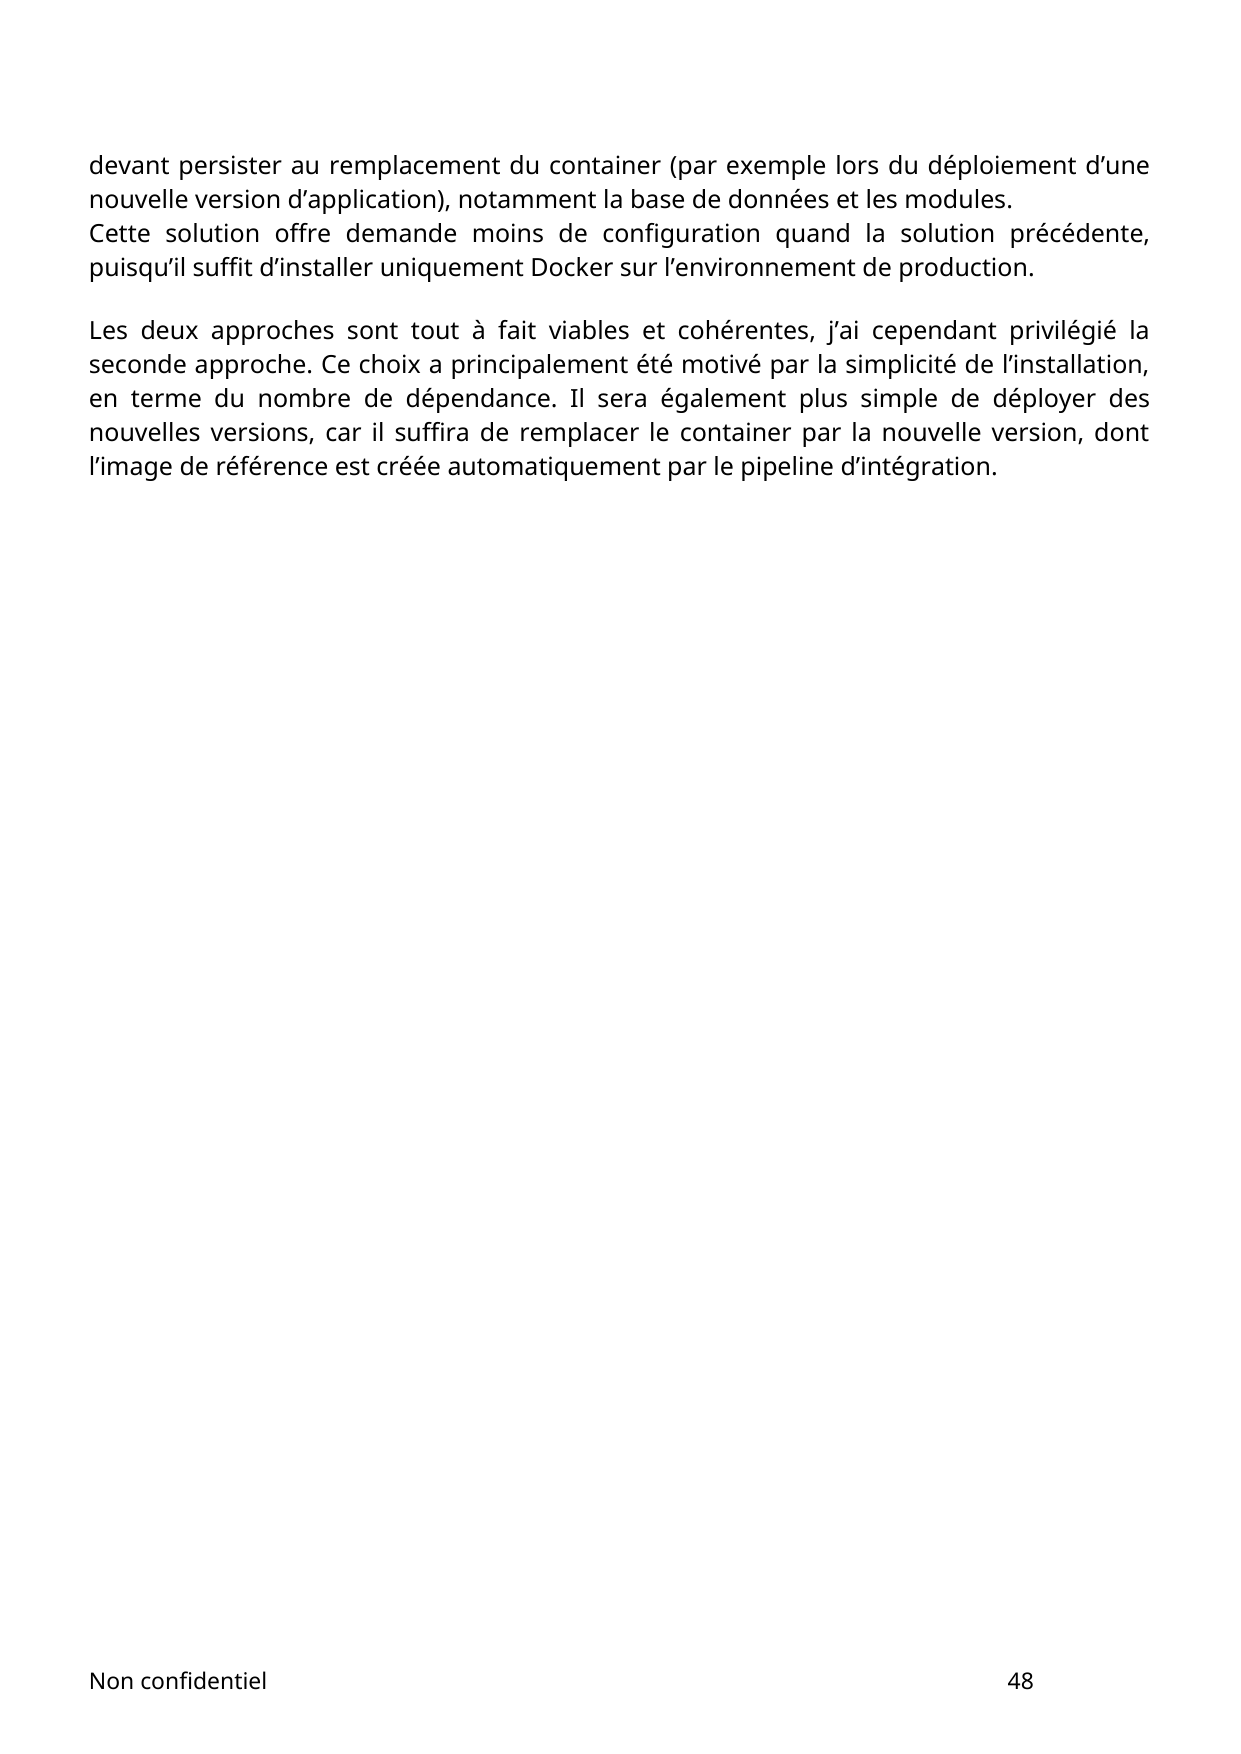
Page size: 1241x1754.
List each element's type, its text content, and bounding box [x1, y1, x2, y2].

text Cette solution offre demande moins de configuration quand la solution précédente, puisqu’il suffit d’installer uniquement Docker sur l’environnement de production. [89, 216, 1152, 284]
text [89, 148, 1152, 216]
text Les deux approches sont tout à fait viables et cohérentes, j’ai cependant privilégié la seconde approche. Ce choix a principalement été motivé par la simplicité de l’installation, en terme du nombre de dépendance. Il sera également plus simple de déployer des nouvelles versions, car il suffira de remplacer le container par la nouvelle version, dont l’image de référence est créée automatiquement par le pipeline d’intégration. [89, 313, 1152, 483]
